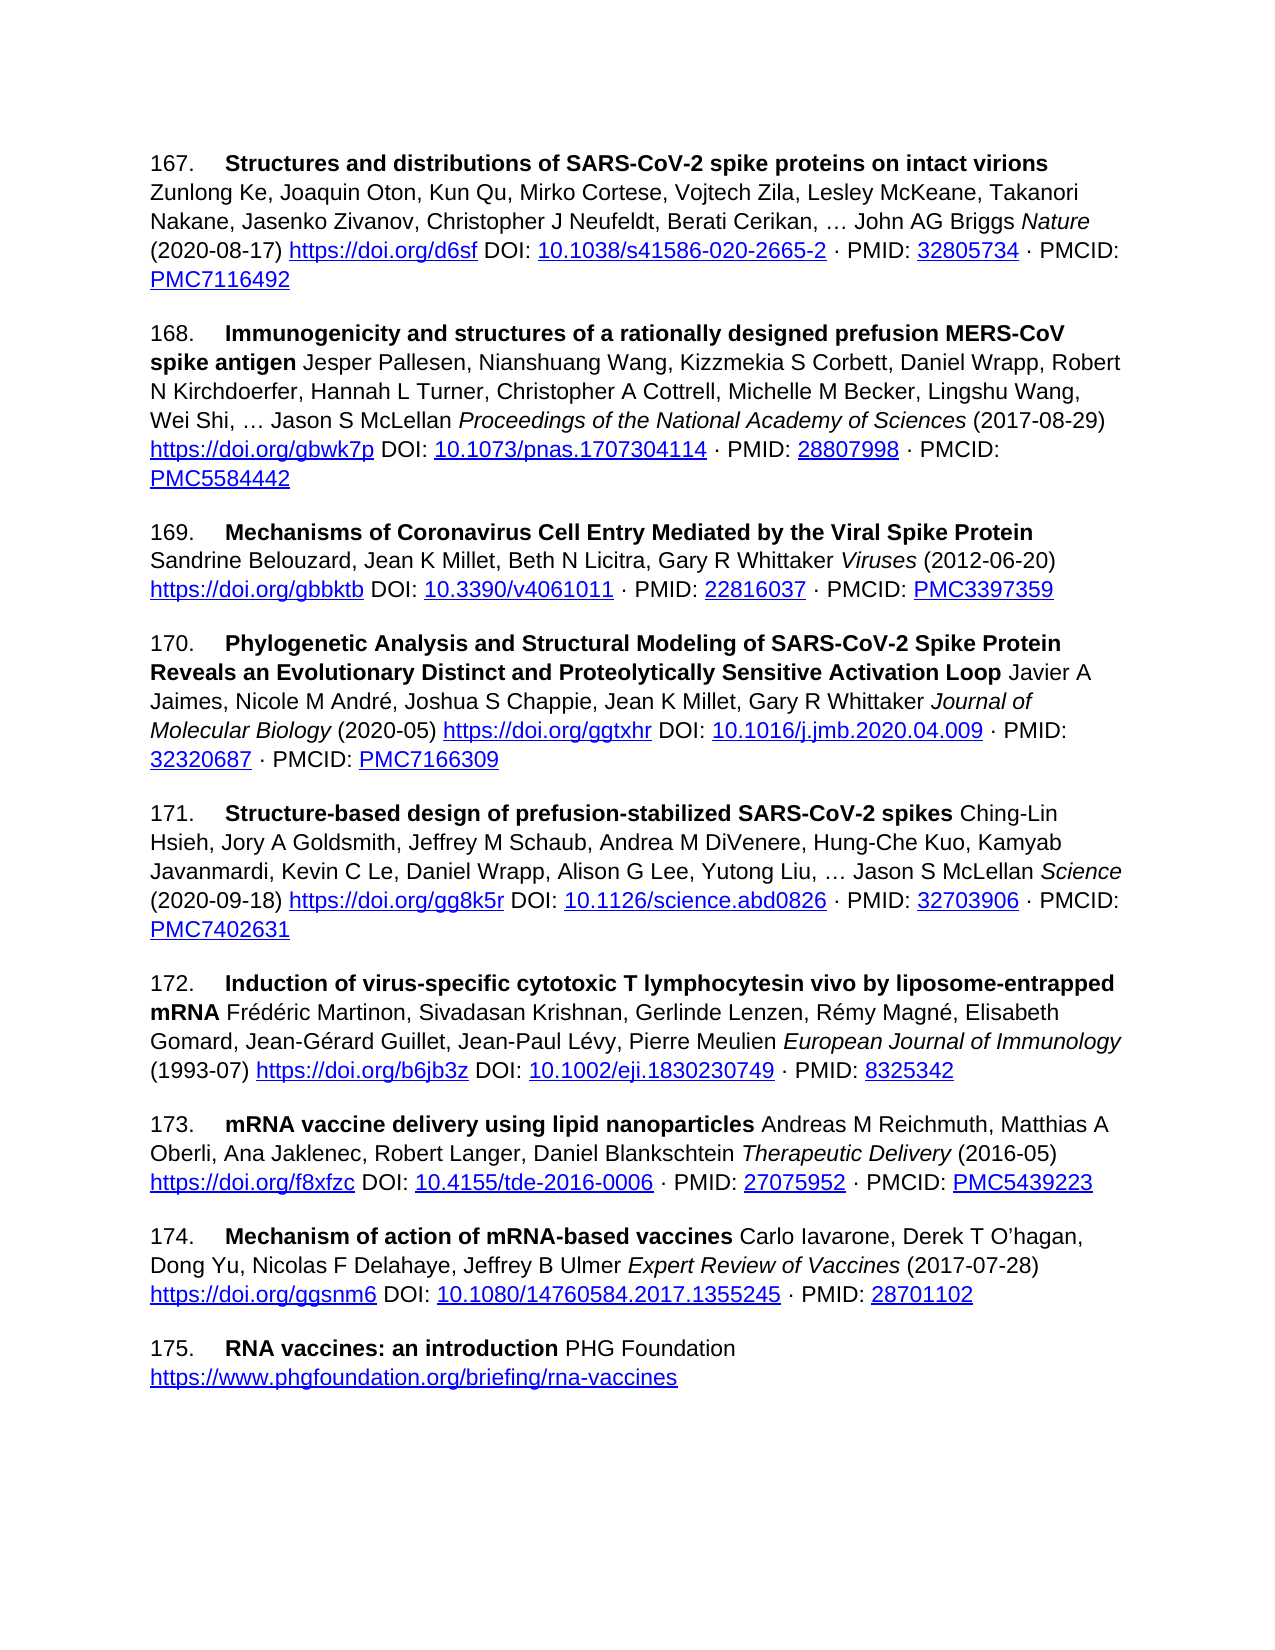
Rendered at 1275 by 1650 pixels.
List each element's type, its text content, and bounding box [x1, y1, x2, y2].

text 173. mRNA vaccine delivery using lipid nanoparticles Andreas M Reichmuth, Matthias A Oberli, Ana Jaklenec, Robert Langer, Daniel Blankschtein Therapeutic Delivery (2016-05) https://doi.org/f8xfzc DOI: 10.4155/tde-2016-0006 · PMID: 27075952 · PMCID: PMC5439223 [150, 1111, 1125, 1195]
text 172. Induction of virus-specific cytotoxic T lymphocytesin vivo by liposome-entrapped mRNA Frédéric Martinon, Sivadasan Krishnan, Gerlinde Lenzen, Rémy Magné, Elisabeth Gomard, Jean-Gérard Guillet, Jean-Paul Lévy, Pierre Meulien European Journal of Immunology (1993-07) https://doi.org/b6jb3z DOI: 10.1002/eji.1830230749 · PMID: 8325342 [150, 970, 1125, 1083]
text 175. RNA vaccines: an introduction PHG Foundation https://www.phgfoundation.org/briefing/rna-vaccines [150, 1334, 1125, 1390]
text 167. Structures and distributions of SARS-CoV-2 spike proteins on intact virions Zunlong Ke, Joaquin Oton, Kun Qu, Mirko Cortese, Vojtech Zila, Lesley McKeane, Takanori Nakane, Jasenko Zivanov, Christopher J Neufeldt, Berati Cerikan, … John AG Briggs Nature (2020-08-17) https://doi.org/d6sf DOI: 10.1038/s41586-020-2665-2 · PMID: 32805734 · PMCID: PMC7116492 [150, 150, 1125, 292]
text 170. Phylogenetic Analysis and Structural Modeling of SARS-CoV-2 Spike Protein Reveals an Evolutionary Distinct and Proteolytically Sensitive Activation Loop Javier A Jaimes, Nicole M André, Joshua S Chappie, Jean K Millet, Gary R Whittaker Journal of Molecular Biology (2020-05) https://doi.org/ggtxhr DOI: 10.1016/j.jmb.2020.04.009 · PMID: 32320687 · PMCID: PMC7166309 [150, 630, 1125, 773]
text 169. Mechanisms of Coronavirus Cell Entry Mediated by the Viral Spike Protein Sandrine Belouzard, Jean K Millet, Beth N Licitra, Gary R Whittaker Viruses (2012-06-20) https://doi.org/gbbktb DOI: 10.3390/v4061011 · PMID: 22816037 · PMCID: PMC3397359 [150, 518, 1125, 603]
text 171. Structure-based design of prefusion-stabilized SARS-CoV-2 spikes Ching-Lin Hsieh, Jory A Goldsmith, Jeffrey M Schaub, Andrea M DiVenere, Hung-Che Kuo, Kamyab Javanmardi, Kevin C Le, Daniel Wrapp, Alison G Lee, Yutong Liu, … Jason S McLellan Science (2020-09-18) https://doi.org/gg8k5r DOI: 10.1126/science.abd0826 · PMID: 32703906 · PMCID: PMC7402631 [150, 800, 1125, 942]
text 168. Immunogenicity and structures of a rationally designed prefusion MERS-CoV spike antigen Jesper Pallesen, Nianshuang Wang, Kizzmekia S Corbett, Daniel Wrapp, Robert N Kirchdoerfer, Hannah L Turner, Christopher A Cottrell, Michelle M Becker, Lingshu Wang, Wei Shi, … Jason S McLellan Proceedings of the National Academy of Sciences (2017-08-29) https://doi.org/gbwk7p DOI: 10.1073/pnas.1707304114 · PMID: 28807998 · PMCID: PMC5584442 [150, 320, 1125, 491]
text 174. Mechanism of action of mRNA-based vaccines Carlo Iavarone, Derek T O’hagan, Dong Yu, Nicolas F Delahaye, Jeffrey B Ulmer Expert Review of Vaccines (2017-07-28) https://doi.org/ggsnm6 DOI: 10.1080/14760584.2017.1355245 · PMID: 28701102 [150, 1223, 1125, 1307]
